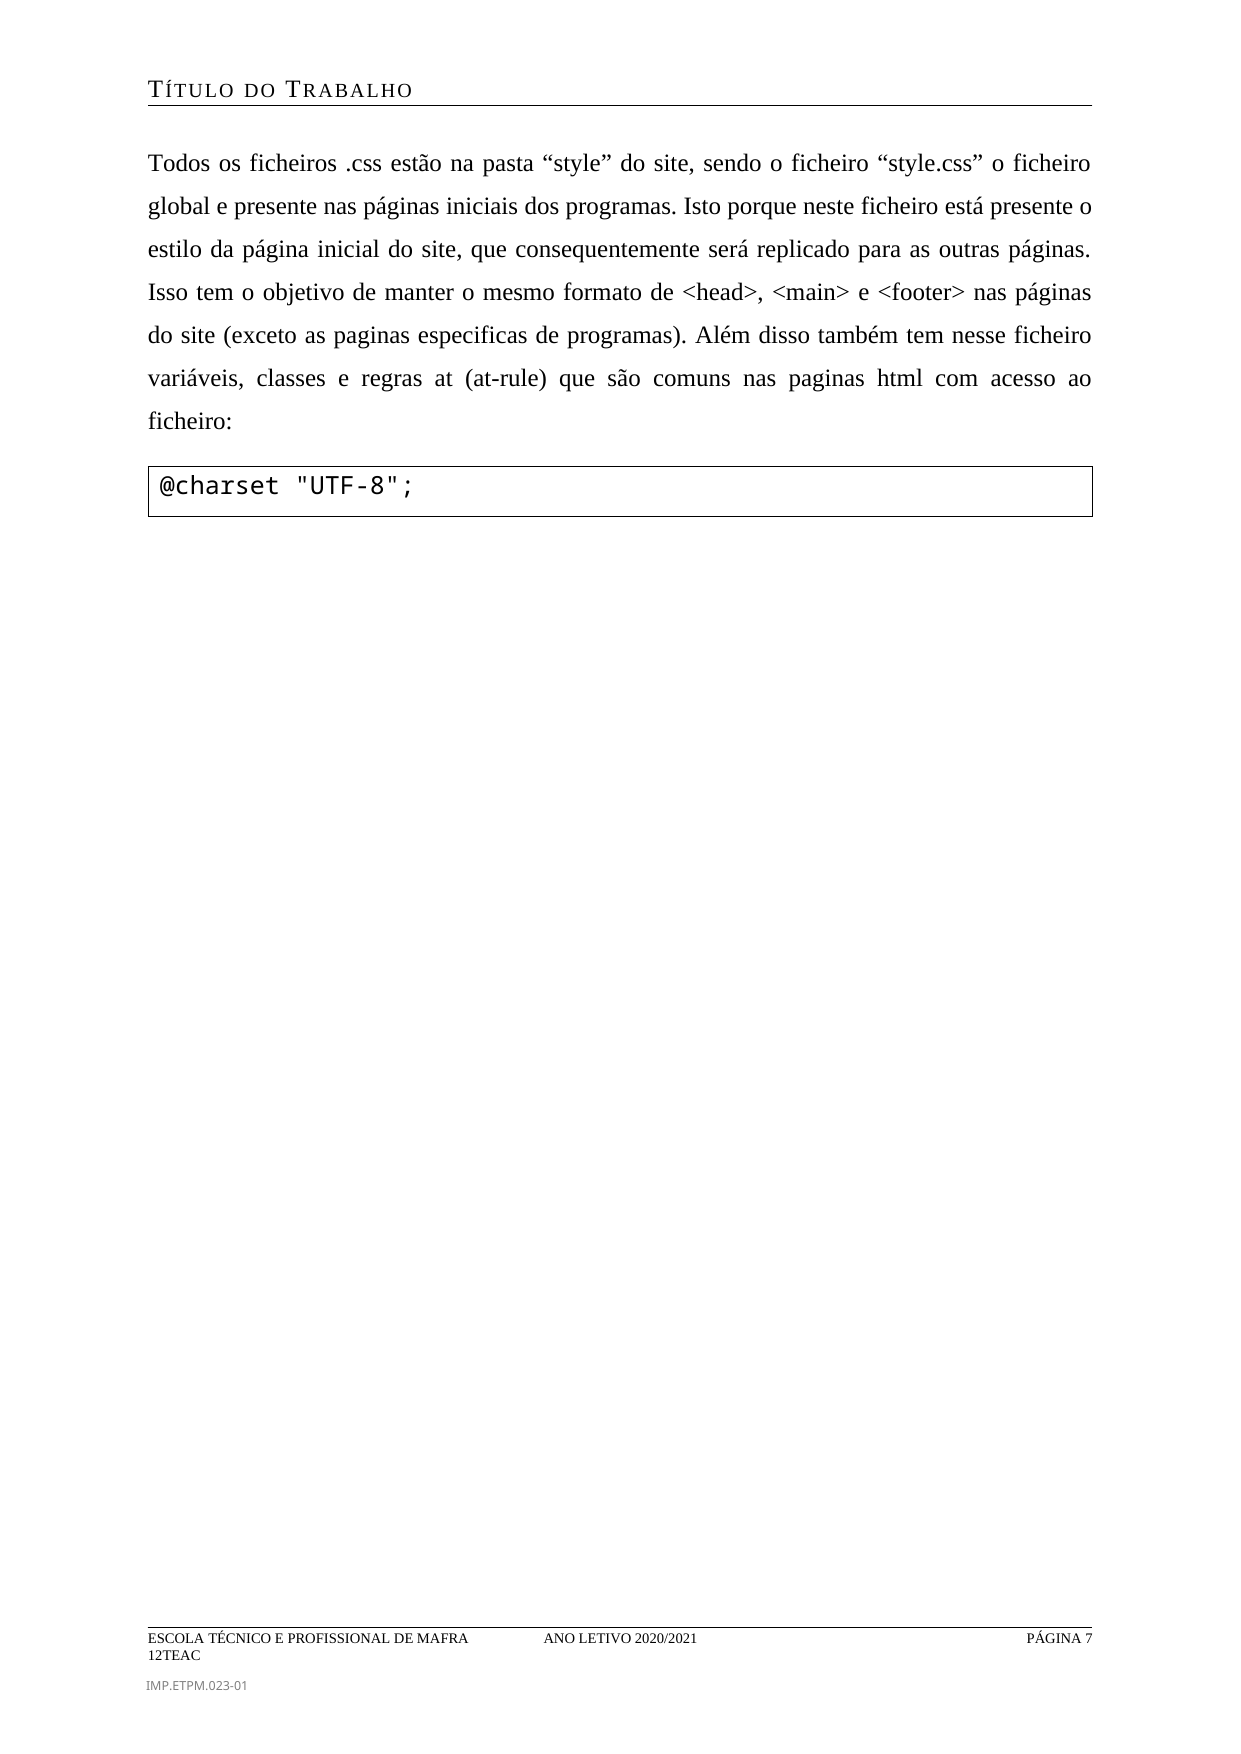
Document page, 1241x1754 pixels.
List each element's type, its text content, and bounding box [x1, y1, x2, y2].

text Todos os ficheiros .css estão na pasta “style” do site, sendo o ficheiro “style.css” o ficheiro global e presente nas páginas iniciais dos programas. Isto porque neste ficheiro está presente o estilo da página inicial do site, que consequentemente será replicado para as outras páginas. Isso tem o objetivo de manter o mesmo formato de <head>, <main> e <footer> nas páginas do site (exceto as paginas especificas de programas). Além disso também tem nesse ficheiro variáveis, classes e regras at (at-rule) que são comuns nas paginas html com acesso ao ficheiro: [148, 148, 1092, 435]
table_header @charset "UTF-8"; [149, 467, 1092, 516]
